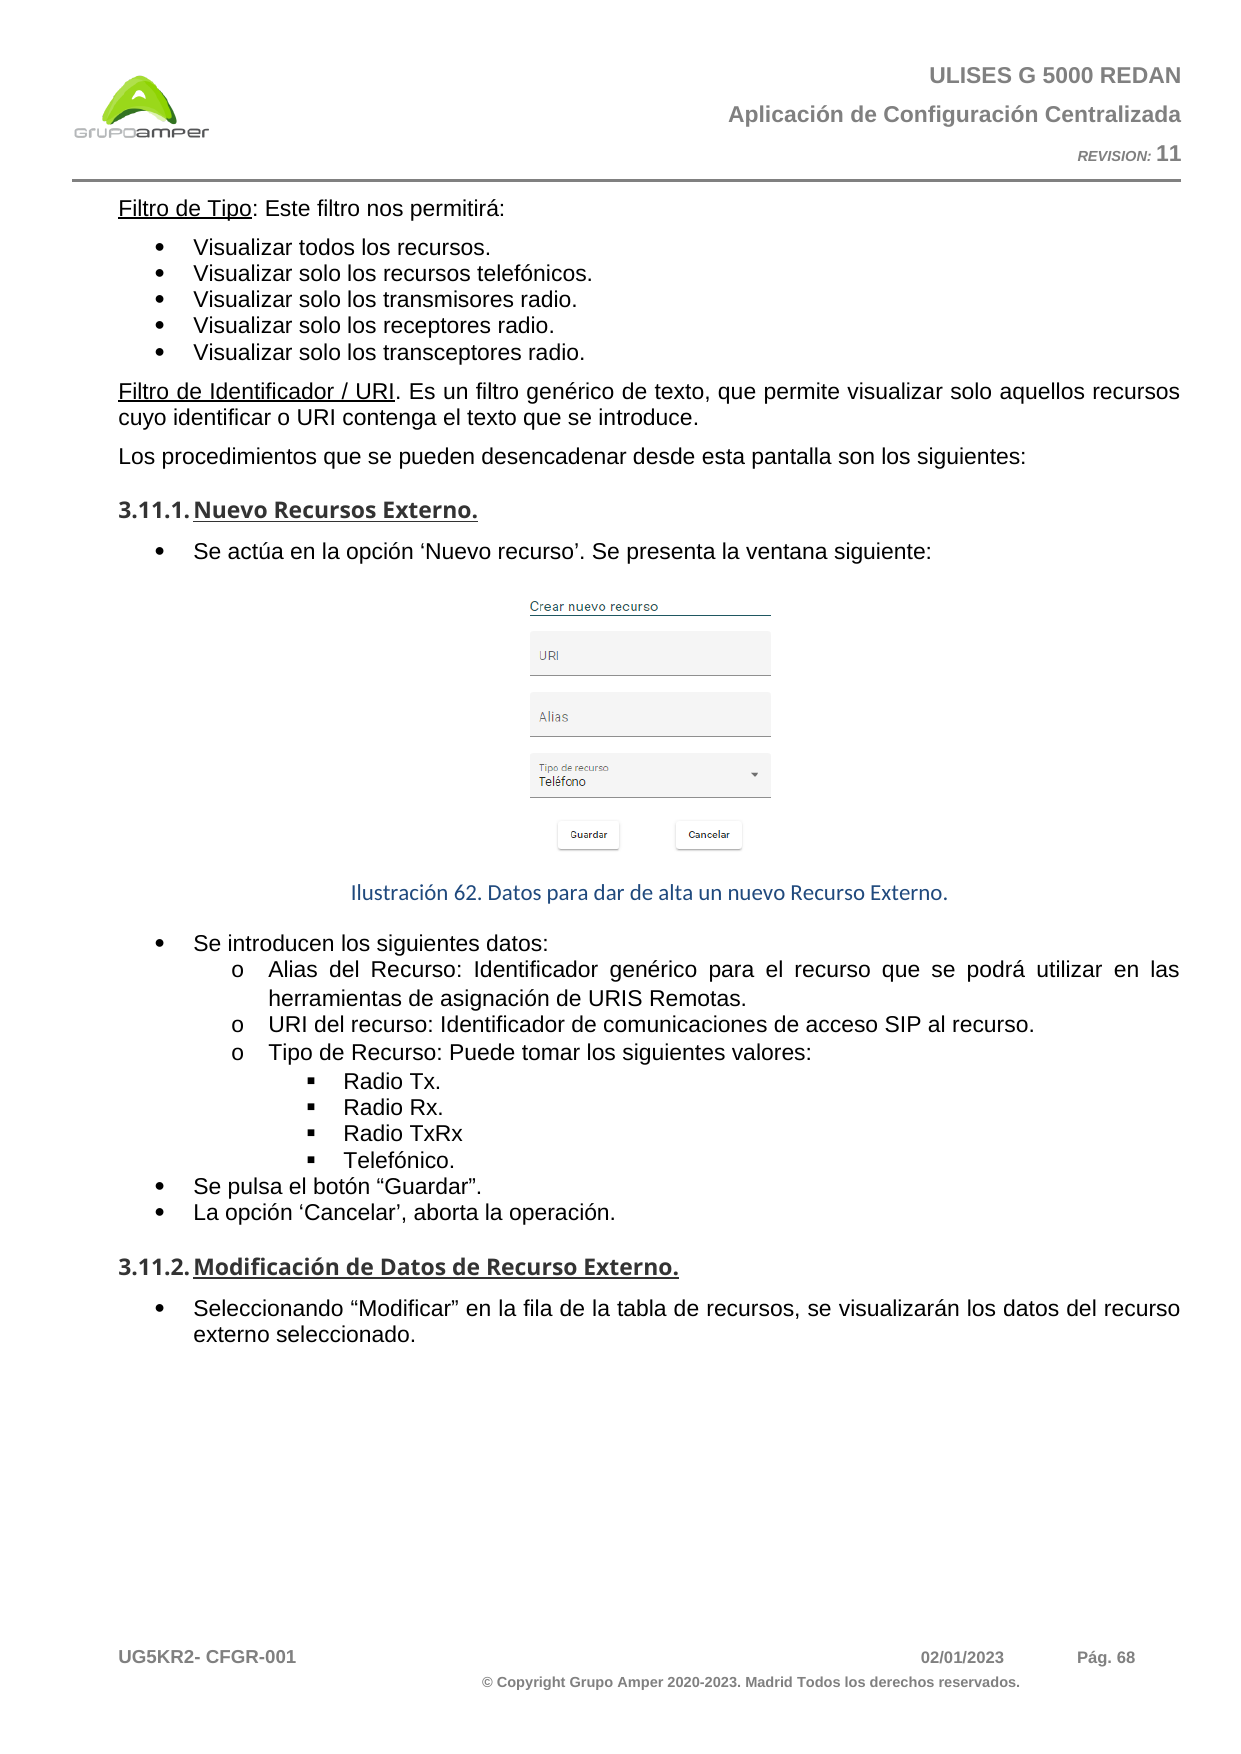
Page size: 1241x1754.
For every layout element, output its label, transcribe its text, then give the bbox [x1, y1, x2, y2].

list Visualizar todos los recursos. [156, 233, 1181, 260]
list La opción ‘Cancelar’, aborta la operación. [156, 1199, 1181, 1226]
picture [510, 576, 789, 868]
list Se introducen los siguientes datos: [156, 930, 1181, 956]
list URI del recurso: Identificador de comunicaciones de acceso SIP al recurso. [231, 1011, 1181, 1039]
text Los procedimientos que se pueden desencadenar desde esta pantalla son los siguientes: [118, 443, 1181, 469]
list Telefónico. [306, 1147, 1181, 1173]
list Visualizar solo los transmisores radio. [156, 286, 1181, 312]
picture [71, 64, 211, 151]
list Radio Tx. [306, 1068, 1181, 1094]
subtitle Modificación de Datos de Recurso Externo. [118, 1251, 1181, 1282]
list Visualizar solo los receptores radio. [156, 312, 1181, 339]
list Visualizar solo los transceptores radio. [156, 339, 1181, 365]
list Tipo de Recurso: Puede tomar los siguientes valores: [231, 1039, 1181, 1068]
list Visualizar solo los recursos telefónicos. [156, 260, 1181, 286]
list Seleccionando “Modificar” en la fila de la tabla de recursos, se visualizarán los datos del recurso externo seleccionado. [156, 1294, 1181, 1347]
list Se actúa en la opción ‘Nuevo recurso’. Se presenta la ventana siguiente: [156, 538, 1181, 564]
list Alias del Recurso: Identificador genérico para el recurso que se podrá utilizar en las herramientas de asignación de URIS Remotas. [231, 956, 1181, 1011]
text Filtro de Identificador / URI. Es un filtro genérico de texto, que permite visualizar solo aquellos recursos cuyo identificar o URI contenga el texto que se introduce. [118, 378, 1181, 430]
text Filtro de Tipo: Este filtro nos permitirá: [118, 194, 1181, 221]
list Se pulsa el botón “Guardar”. [156, 1173, 1181, 1199]
subtitle Nuevo Recursos Externo. [118, 494, 1181, 526]
list Radio TxRx [306, 1120, 1181, 1147]
list Radio Rx. [306, 1094, 1181, 1120]
